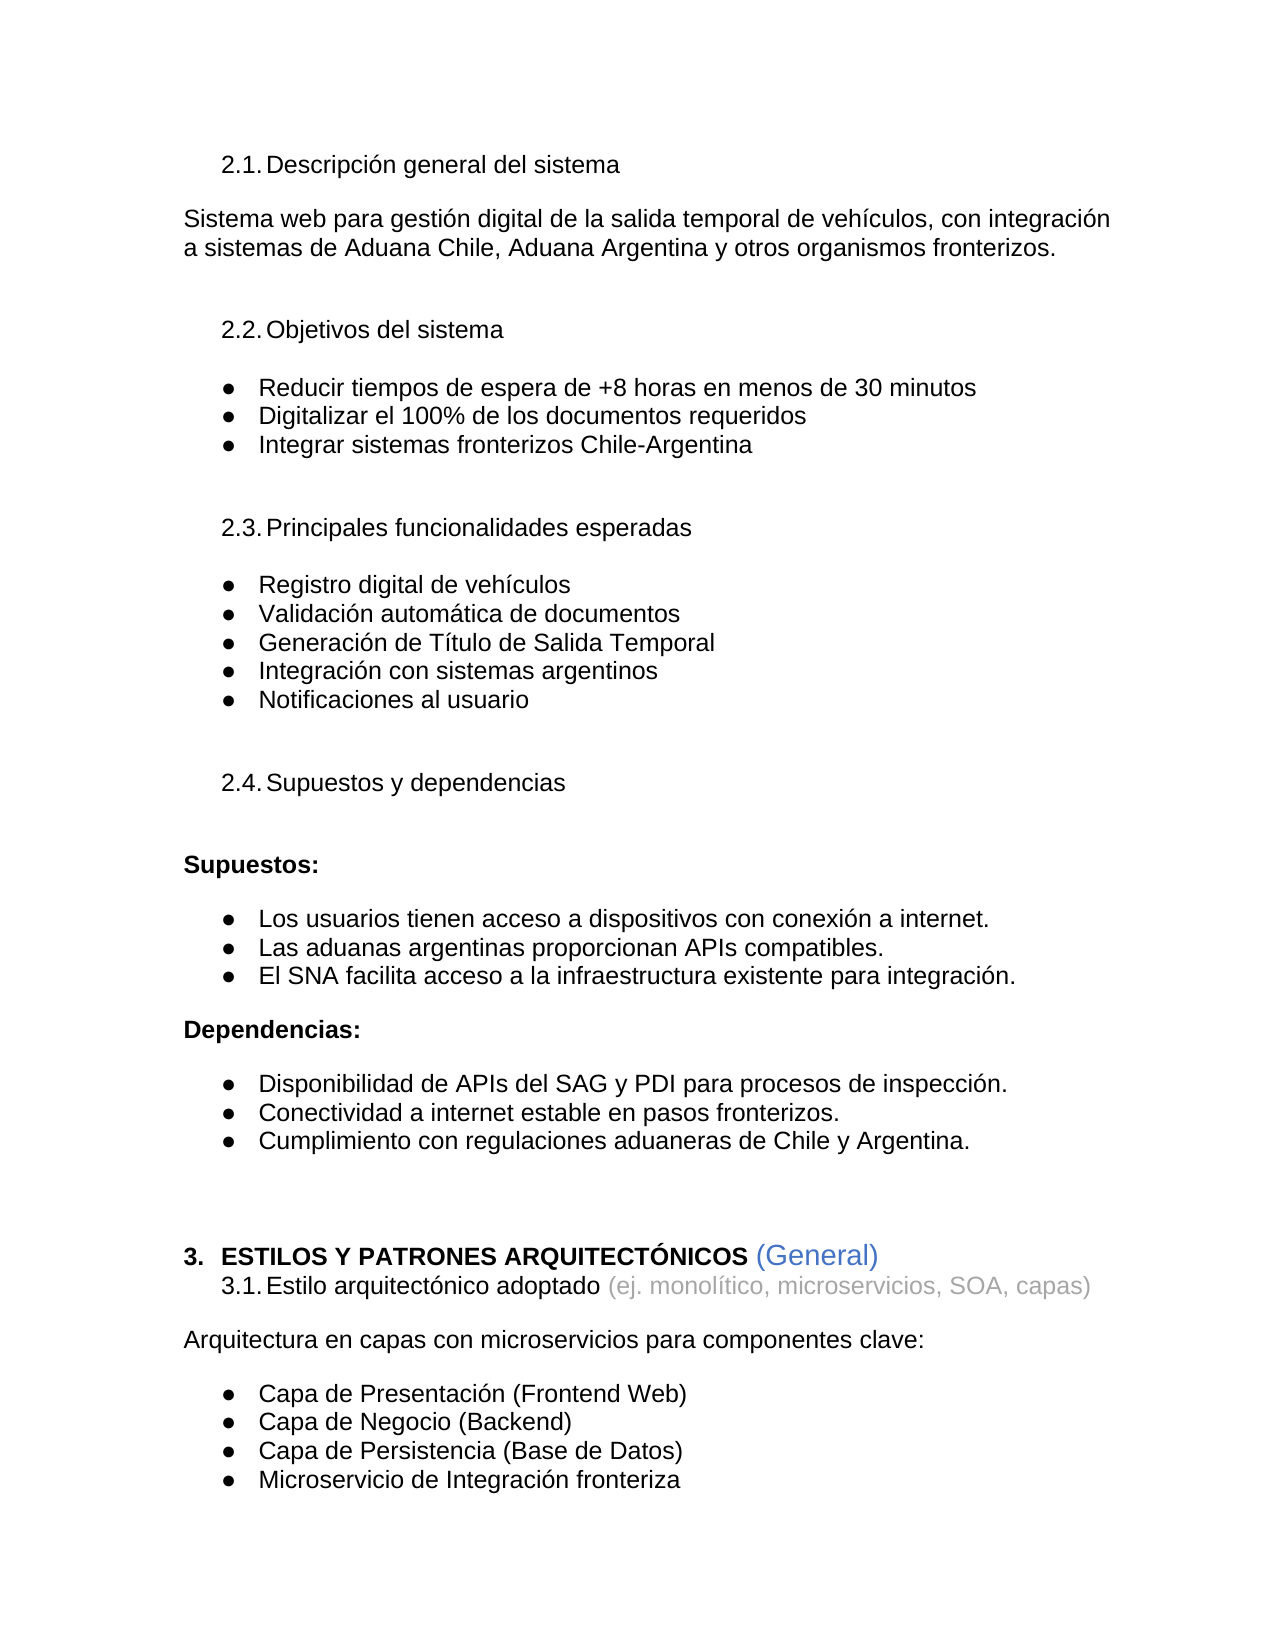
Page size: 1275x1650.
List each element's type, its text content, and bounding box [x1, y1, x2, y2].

list Reducir tiempos de espera de +8 horas en menos de 30 minutos [221, 372, 1125, 401]
list Integración con sistemas argentinos [221, 656, 1125, 685]
list El SNA facilita acceso a la infraestructura existente para integración. [221, 961, 1125, 990]
list Notificaciones al usuario [221, 685, 1125, 714]
text Supuestos: [183, 850, 1125, 879]
list Objetivos del sistema [221, 315, 1125, 344]
list Capa de Persistencia (Base de Datos) [221, 1436, 1125, 1465]
list Capa de Negocio (Backend) [221, 1407, 1125, 1436]
text Dependencias: [183, 1015, 1125, 1044]
list Cumplimiento con regulaciones aduaneras de Chile y Argentina. [221, 1126, 1125, 1155]
list Descripción general del sistema [221, 150, 1125, 179]
list Registro digital de vehículos [221, 570, 1125, 599]
text Arquitectura en capas con microservicios para componentes clave: [183, 1325, 1125, 1353]
list Microservicio de Integración fronteriza [221, 1465, 1125, 1493]
list Generación de Título de Salida Temporal [221, 627, 1125, 656]
list Principales funcionalidades esperadas [221, 512, 1125, 541]
list Disponibilidad de APIs del SAG y PDI para procesos de inspección. [221, 1069, 1125, 1097]
list ESTILOS Y PATRONES ARQUITECTÓNICOS (General) [183, 1237, 1125, 1271]
list Supuestos y dependencias [221, 767, 1125, 796]
list Estilo arquitectónico adoptado (ej. monolítico, microservicios, SOA, capas) [221, 1271, 1125, 1300]
list Las aduanas argentinas proporcionan APIs compatibles. [221, 932, 1125, 961]
list Conectividad a internet estable en pasos fronterizos. [221, 1097, 1125, 1126]
list Validación automática de documentos [221, 599, 1125, 627]
text Sistema web para gestión digital de la salida temporal de vehículos, con integración a sistemas de Aduana Chile, Aduana Argentina y otros organismos fronterizos. [183, 204, 1125, 261]
list Capa de Presentación (Frontend Web) [221, 1378, 1125, 1407]
list Los usuarios tienen acceso a dispositivos con conexión a internet. [221, 904, 1125, 932]
list Integrar sistemas fronterizos Chile-Argentina [221, 430, 1125, 459]
list Digitalizar el 100% de los documentos requeridos [221, 401, 1125, 430]
